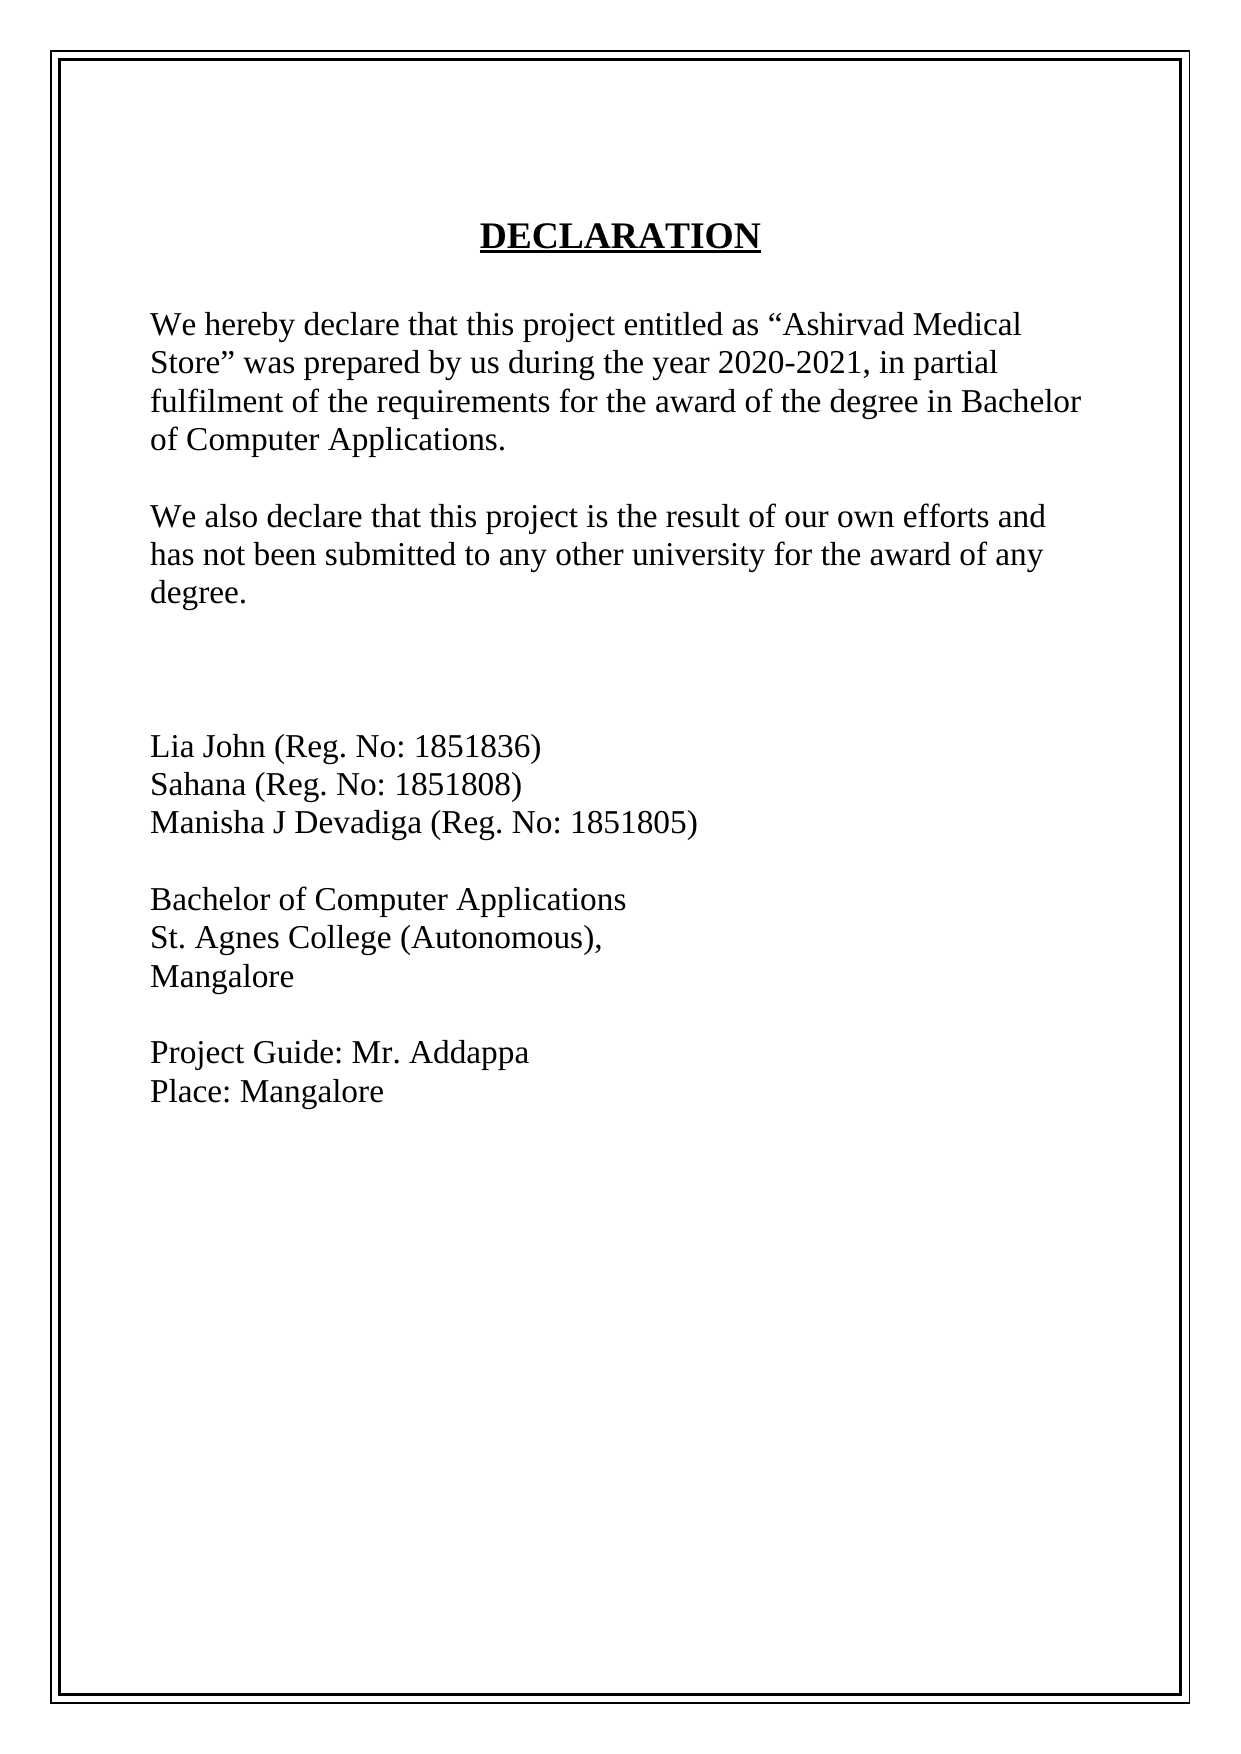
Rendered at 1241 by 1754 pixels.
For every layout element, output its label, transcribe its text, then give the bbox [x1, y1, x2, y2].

text Manisha J Devadiga (Reg. No: 1851805) [150, 803, 1090, 841]
text Place: Mangalore [150, 1071, 1090, 1109]
text Lia John (Reg. No: 1851836) [150, 726, 1090, 764]
text Project Guide: Mr. Addappa [150, 1033, 1090, 1071]
text Bachelor of Computer Applications [150, 879, 1090, 918]
text Mangalore [150, 956, 1090, 994]
text Sahana (Reg. No: 1851808) [150, 764, 1090, 803]
text We hereby declare that this project entitled as “Ashirvad Medical Store” was prepared by us during the year 2020-2021, in partial fulfilment of the requirements for the award of the degree in Bachelor of Computer Applications. [150, 304, 1090, 458]
text St. Agnes College (Autonomous), [150, 918, 1090, 956]
text We also declare that this project is the result of our own efforts and has not been submitted to any other university for the award of any degree. [150, 496, 1090, 611]
text DECLARATION [150, 213, 1090, 256]
